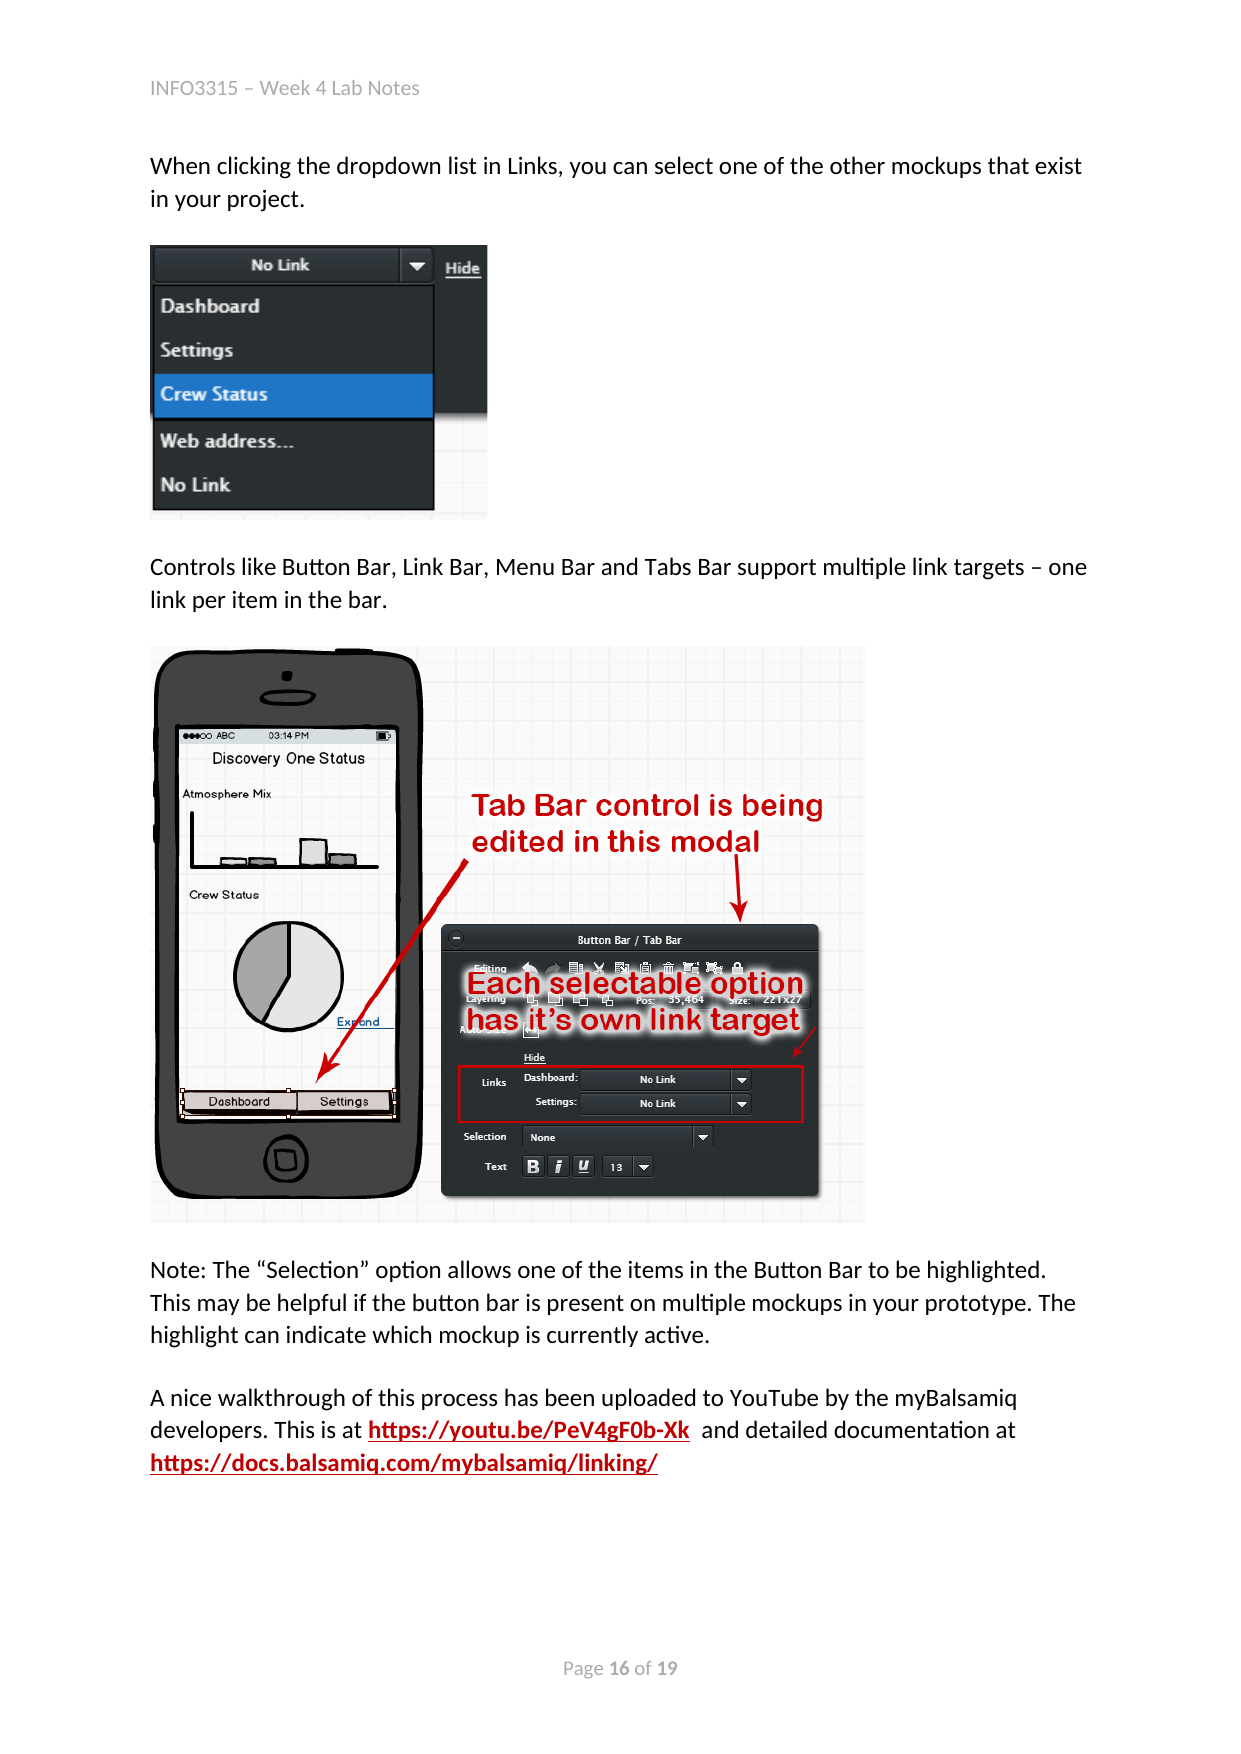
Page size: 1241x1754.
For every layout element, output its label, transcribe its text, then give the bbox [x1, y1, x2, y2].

picture [150, 245, 488, 520]
text Controls like Button Bar, Link Bar, Menu Bar and Tabs Bar support multiple link targets – one link per item in the bar. [150, 552, 1090, 615]
picture [150, 646, 866, 1223]
text When clicking the dropdown list in Links, you can select one of the other mockups that exist in your project. [150, 150, 1090, 213]
text A nice walkthrough of this process has been uploaded to YouTube by the myBalsamiq developers. This is at https://youtu.be/PeV4gF0b-Xk and detailed documentation at https://docs.balsamiq.com/mybalsamiq/linking/ [150, 1382, 1090, 1478]
text Note: The “Selection” option allows one of the items in the Button Bar to be highlighted. This may be helpful if the button bar is present on multiple mockups in your prototype. The highlight can indicate which mockup is currently active. [150, 1254, 1090, 1350]
